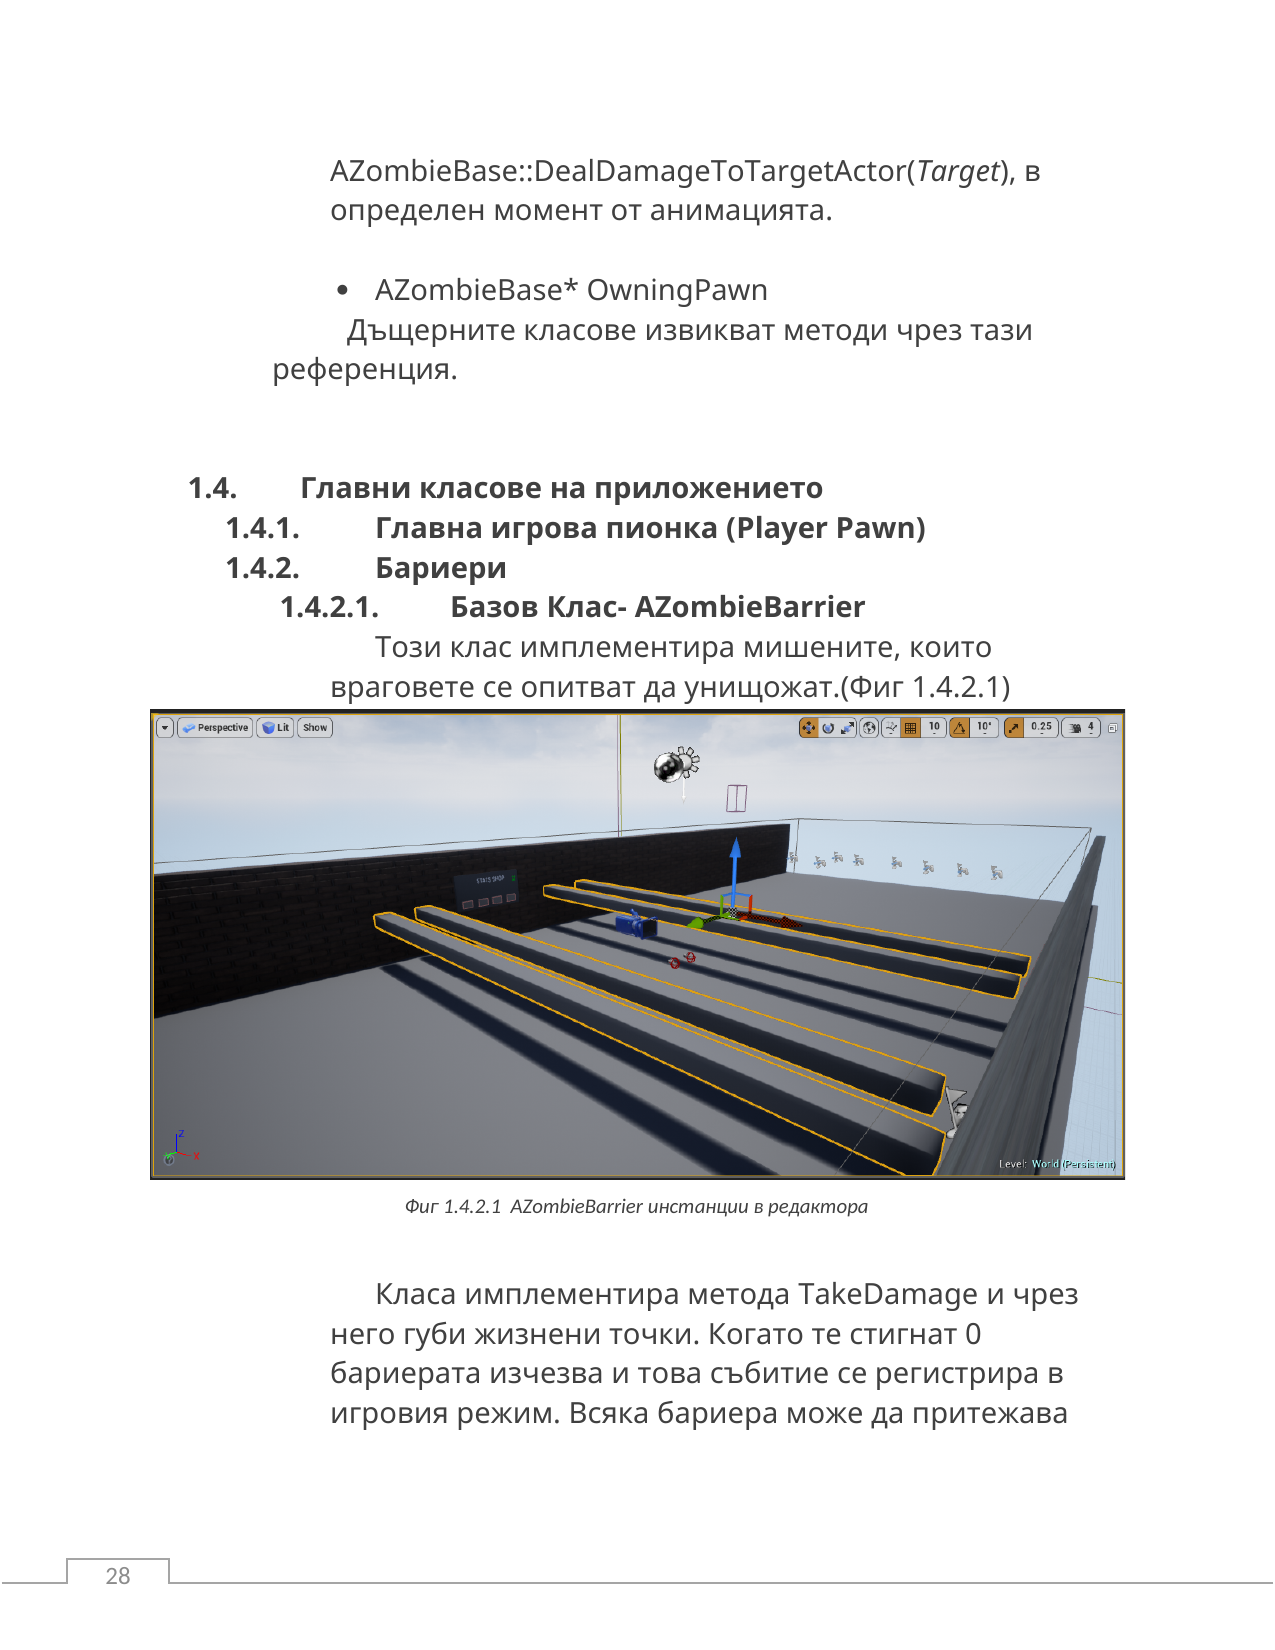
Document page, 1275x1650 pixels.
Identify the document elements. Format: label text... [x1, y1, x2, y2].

list AZombieBase* OwningPawn [337, 269, 1125, 309]
text Този клас имплементира мишените, които враговете се опитват да унищожат.(Фиг 1.4.2.1) [330, 626, 1125, 706]
list Бариери [225, 547, 1125, 587]
text Дъщерните класове извикват методи чрез тази референция. [272, 309, 1125, 388]
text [330, 1273, 1125, 1432]
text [330, 150, 1125, 229]
picture [150, 709, 1125, 1180]
list Главна игрова пионка (Player Pawn) [225, 507, 1125, 547]
list Главни класове на приложението [187, 467, 1125, 507]
list Базов Клас- AZombieBarrier [279, 587, 1125, 626]
